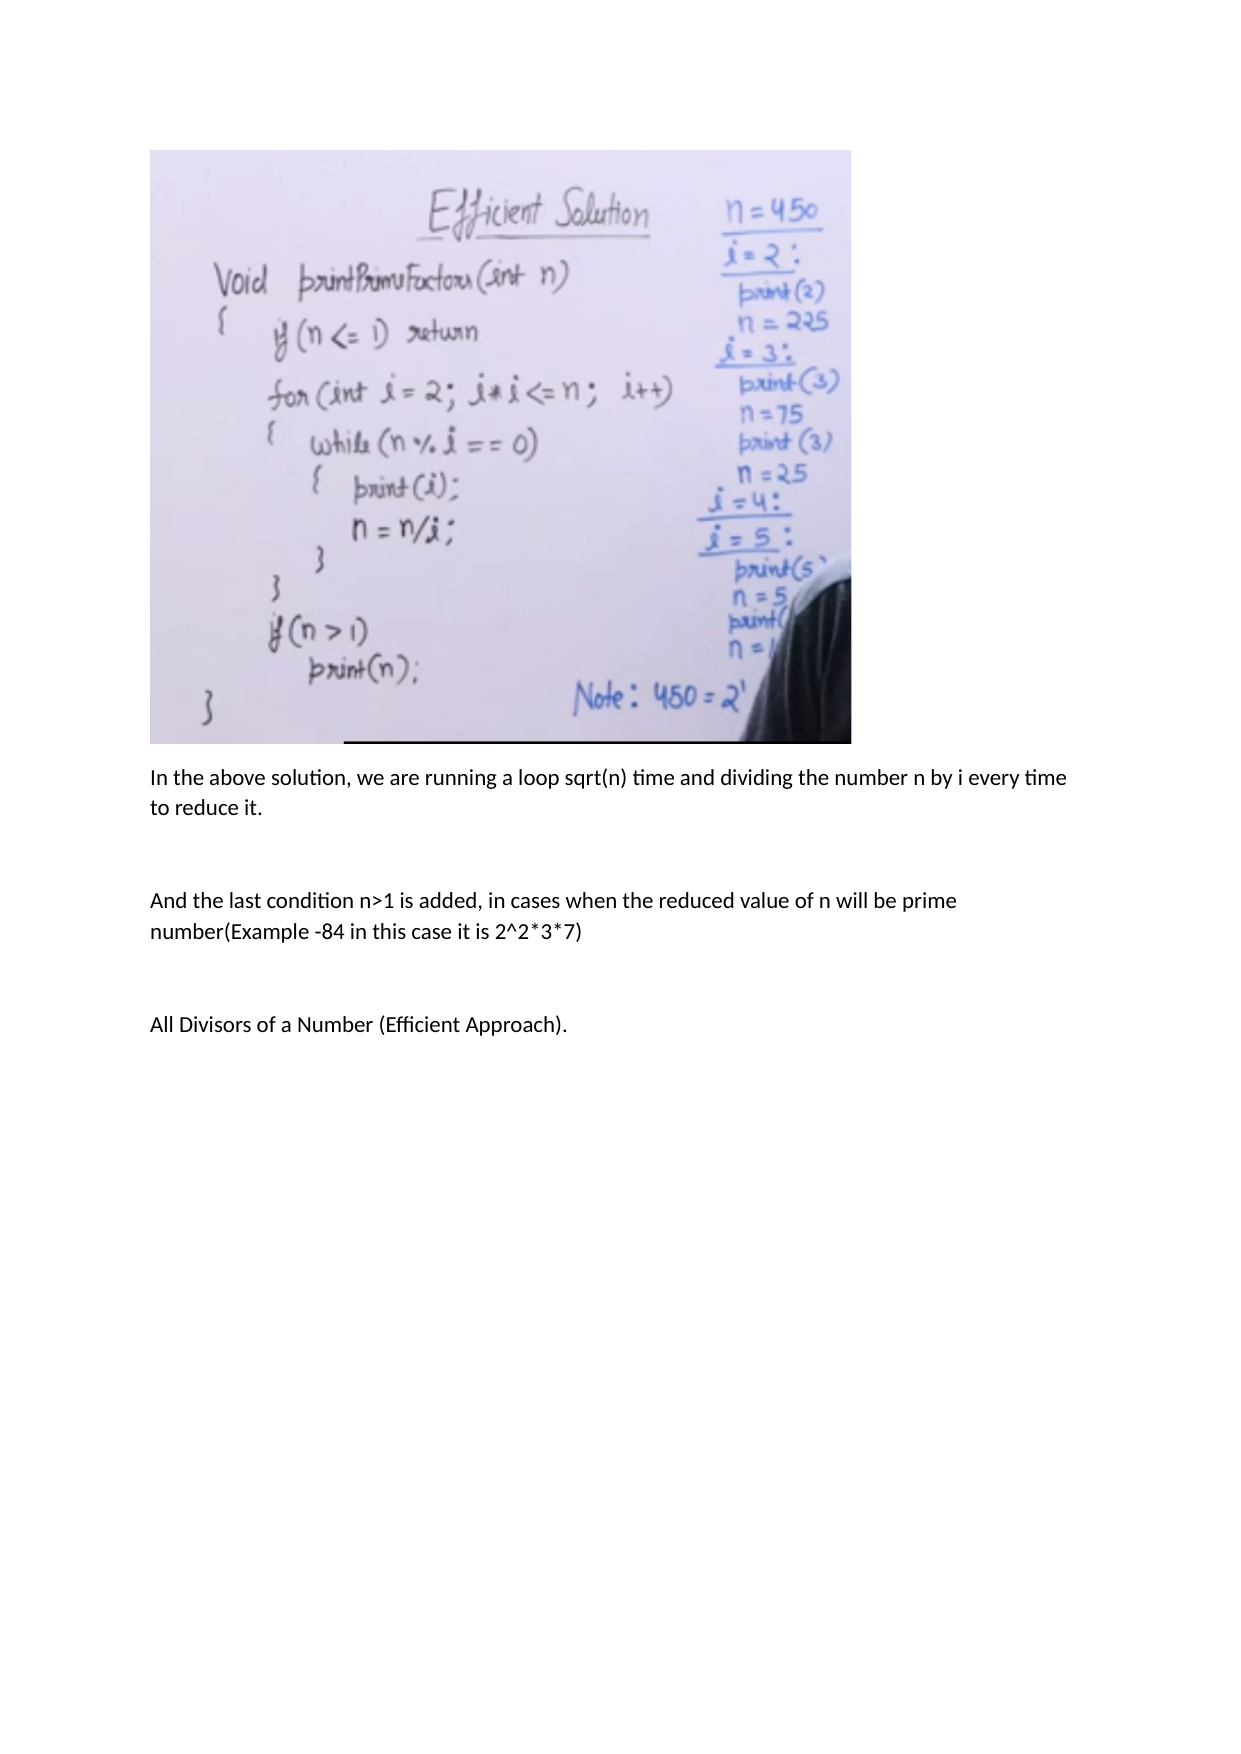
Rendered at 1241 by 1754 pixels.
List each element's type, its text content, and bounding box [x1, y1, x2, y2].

picture [150, 150, 852, 744]
text And the last condition n>1 is added, in cases when the reduced value of n will be prime number(Example -84 in this case it is 2^2*3*7) [150, 887, 1090, 945]
text In the above solution, we are running a loop sqrt(n) time and dividing the number n by i every time to reduce it. [150, 763, 1090, 821]
text All Divisors of a Number (Efficient Approach). [150, 1011, 1090, 1038]
